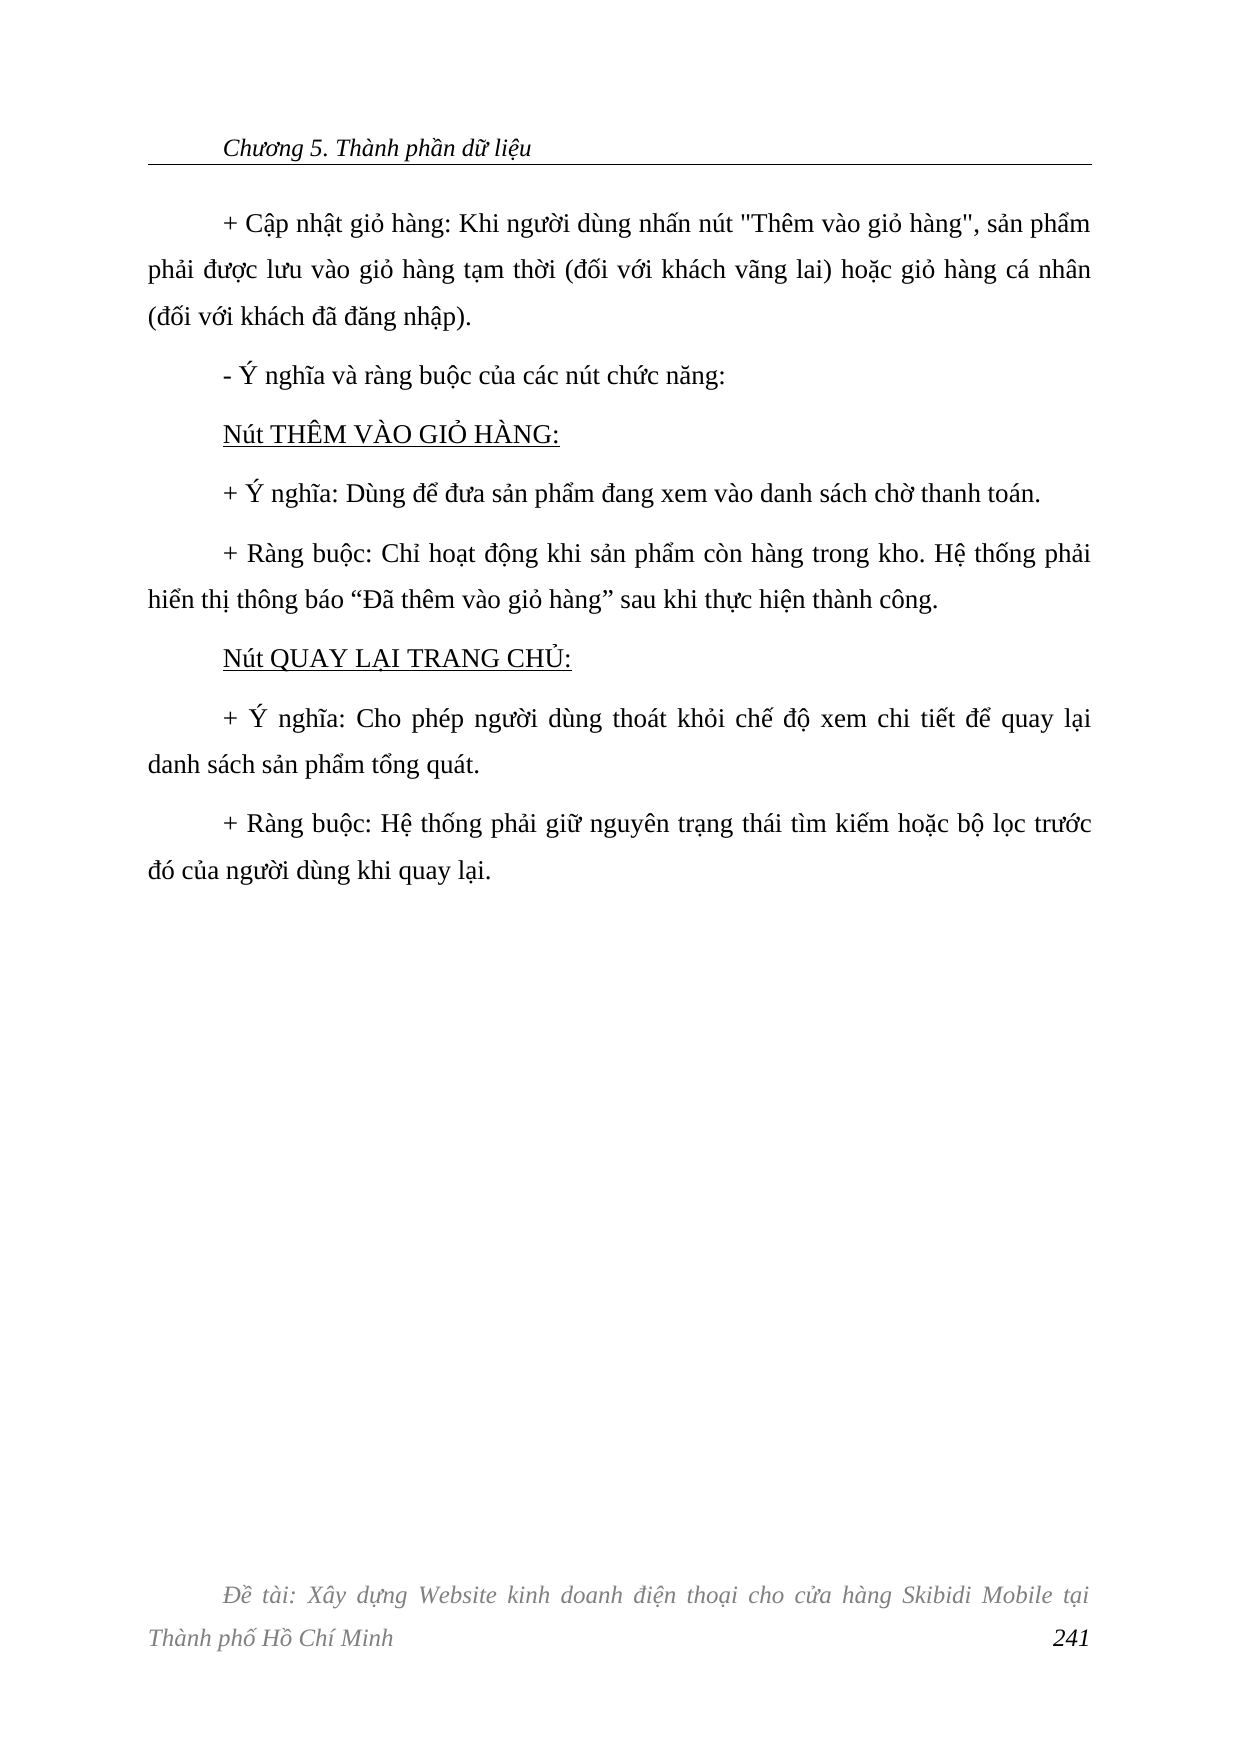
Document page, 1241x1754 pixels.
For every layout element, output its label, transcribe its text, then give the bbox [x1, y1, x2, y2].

text + Ràng buộc: Chỉ hoạt động khi sản phẩm còn hàng trong kho. Hệ thống phải hiển thị thông báo “Đã thêm vào giỏ hàng” sau khi thực hiện thành công. [148, 537, 1092, 614]
text Nút THÊM VÀO GIỎ HÀNG: [148, 418, 1092, 449]
text + Ràng buộc: Hệ thống phải giữ nguyên trạng thái tìm kiếm hoặc bộ lọc trước đó của người dùng khi quay lại. [148, 808, 1092, 885]
text Nút QUAY LẠI TRANG CHỦ: [148, 643, 1092, 674]
text - Ý nghĩa và ràng buộc của các nút chức năng: [148, 359, 1092, 390]
text + Ý nghĩa: Dùng để đưa sản phẩm đang xem vào danh sách chờ thanh toán. [148, 478, 1092, 509]
text + Ý nghĩa: Cho phép người dùng thoát khỏi chế độ xem chi tiết để quay lại danh sách sản phẩm tổng quát. [148, 702, 1092, 779]
text + Cập nhật giỏ hàng: Khi người dùng nhấn nút "Thêm vào giỏ hàng", sản phẩm phải được lưu vào giỏ hàng tạm thời (đối với khách vãng lai) hoặc giỏ hàng cá nhân (đối với khách đã đăng nhập). [148, 207, 1092, 331]
